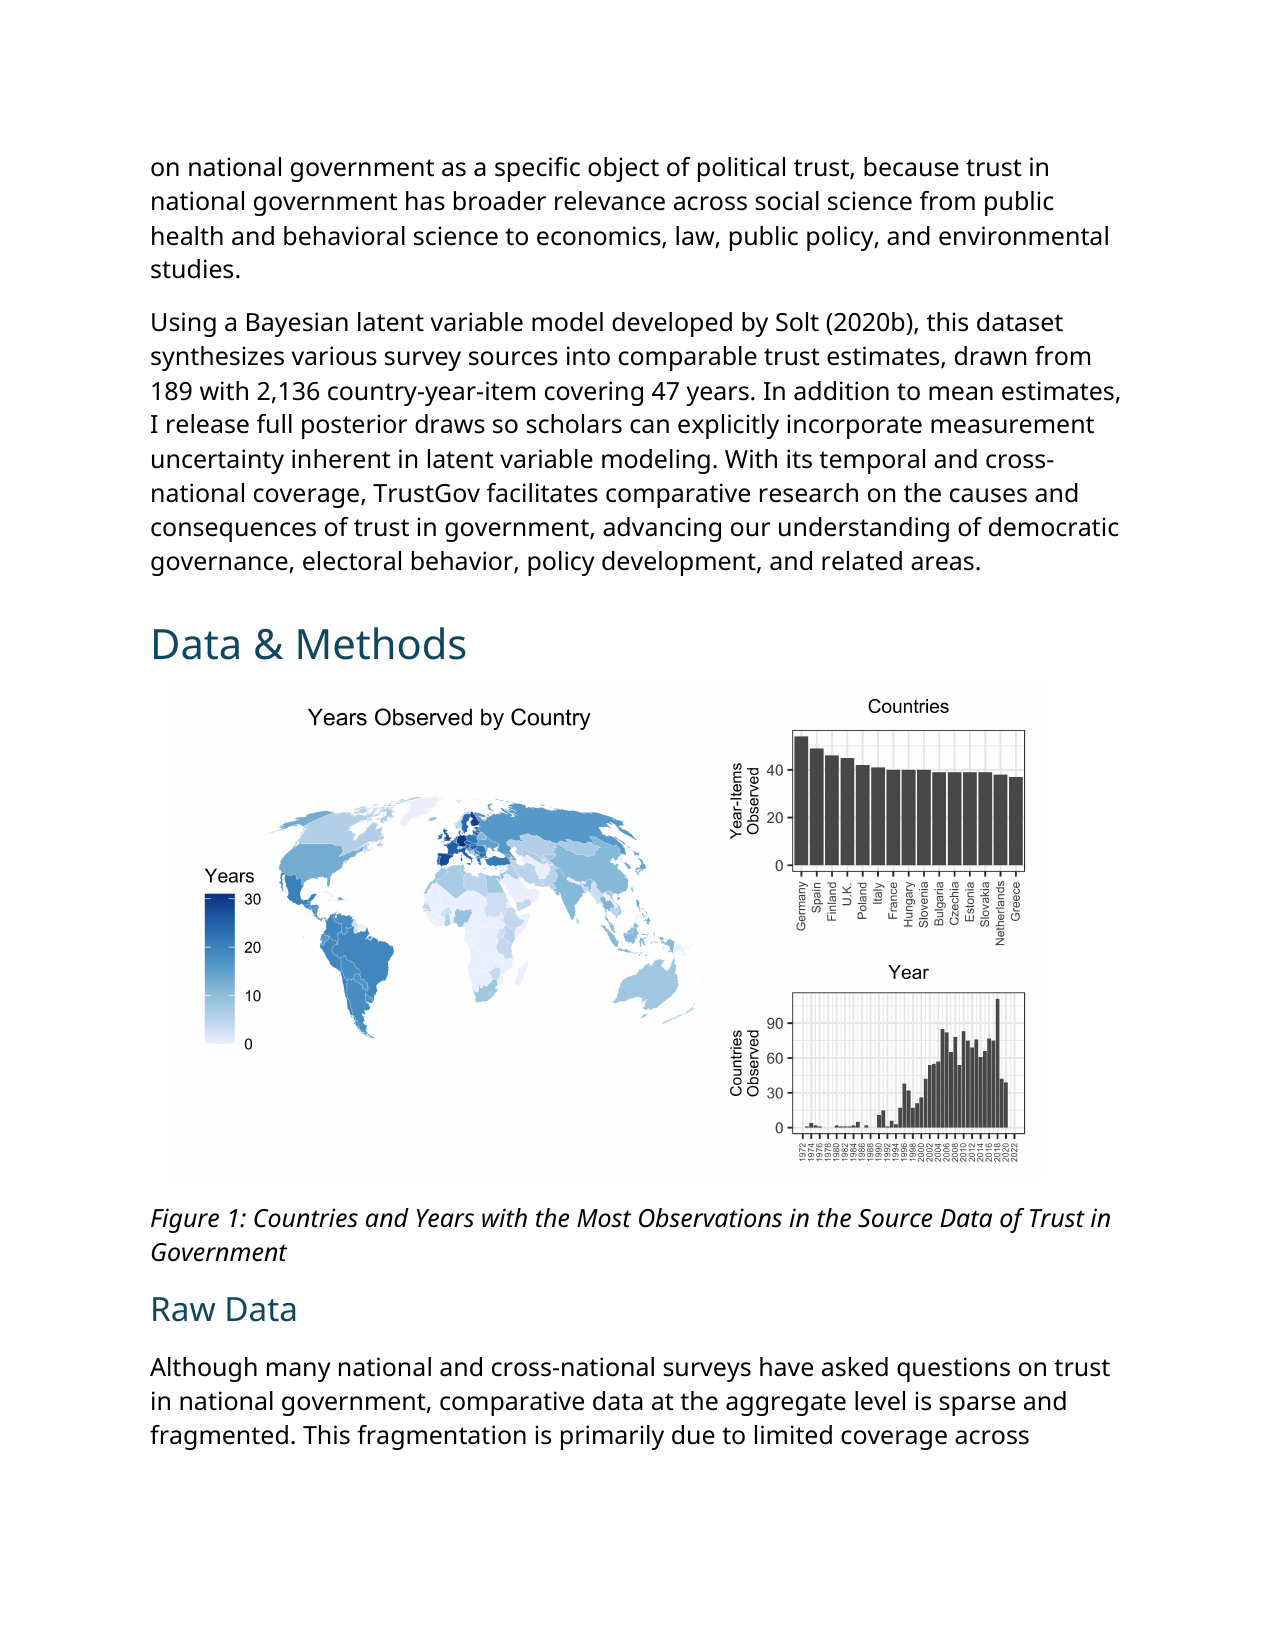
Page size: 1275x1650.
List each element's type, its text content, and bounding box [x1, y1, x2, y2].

subtitle Data & Methods [150, 615, 1125, 672]
text Figure 1: Countries and Years with the Most Observations in the Source Data of Trust in Government [150, 1201, 1125, 1269]
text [150, 150, 1125, 286]
text Using a Bayesian latent variable model developed by Solt (2020b), this dataset synthesizes various survey sources into comparable trust estimates, drawn from 189 with 2,136 country-year-item covering 47 years. In addition to mean estimates, I release full posterior draws so scholars can explicitly incorporate measurement uncertainty inherent in latent variable modeling. With its temporal and cross-national coverage, TrustGov facilitates comparative research on the causes and consequences of trust in government, advancing our understanding of democratic governance, electoral behavior, policy development, and related areas. [150, 305, 1125, 577]
subtitle Raw Data [150, 1286, 1125, 1331]
picture [168, 680, 1044, 1181]
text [150, 1350, 1125, 1452]
